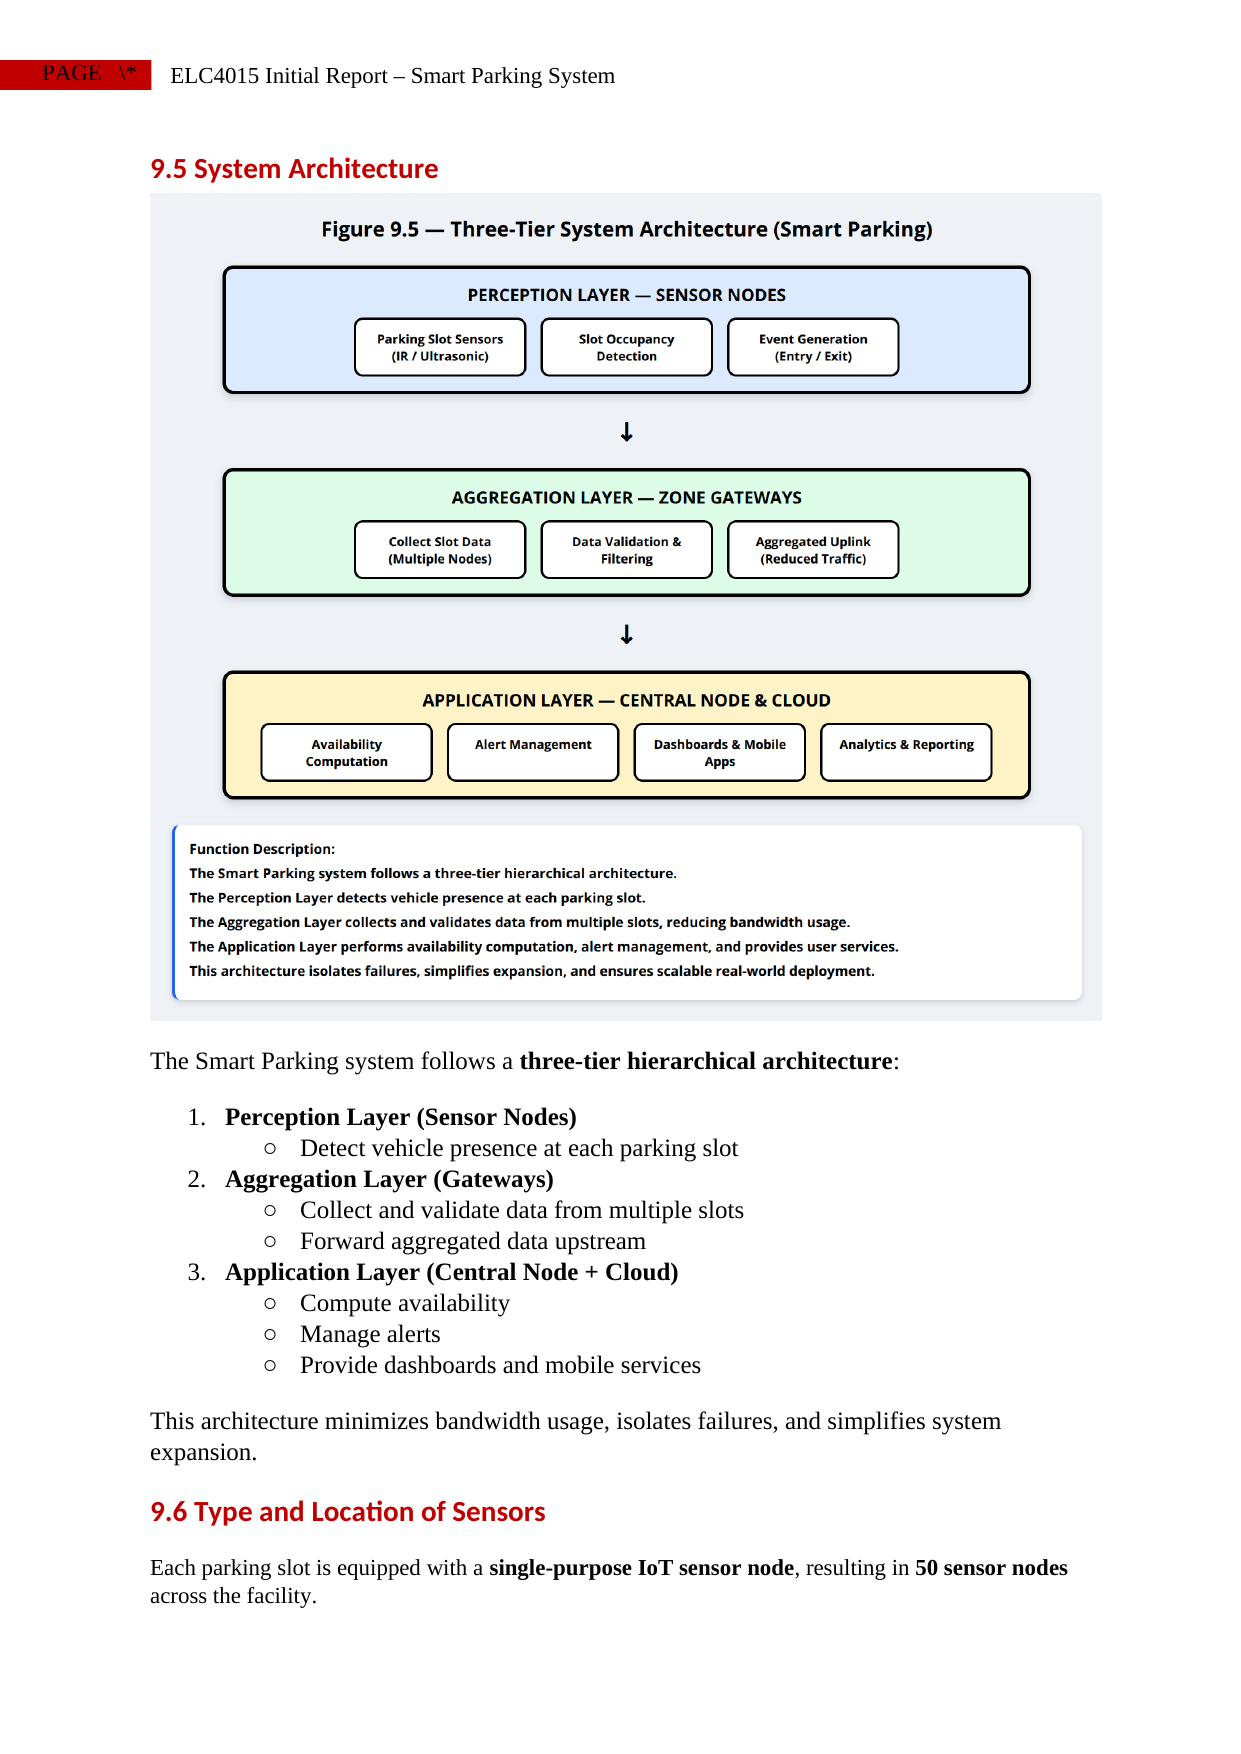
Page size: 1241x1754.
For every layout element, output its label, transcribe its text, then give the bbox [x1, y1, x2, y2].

list Detect vehicle presence at each parking slot [262, 1133, 1102, 1162]
subtitle 9.6 Type and Location of Sensors [150, 1493, 1102, 1529]
list Provide dashboards and mobile services [262, 1350, 1102, 1379]
text Each parking slot is equipped with a single-purpose IoT sensor node, resulting in 50 sensor nodes across the facility. [150, 1554, 1102, 1609]
list Aggregation Layer (Gateways) [187, 1164, 1102, 1193]
list Forward aggregated data upstream [262, 1226, 1102, 1255]
subtitle 9.5 System Architecture [150, 150, 1102, 186]
text This architecture minimizes bandwidth usage, isolates failures, and simplifies system expansion. [150, 1406, 1102, 1466]
text The Smart Parking system follows a three-tier hierarchical architecture: [150, 1046, 1102, 1075]
list Manage alerts [262, 1319, 1102, 1348]
list Application Layer (Central Node + Cloud) [187, 1257, 1102, 1286]
picture [150, 193, 1103, 1021]
list Compute availability [262, 1288, 1102, 1317]
list Collect and validate data from multiple slots [262, 1195, 1102, 1224]
list Perception Layer (Sensor Nodes) [187, 1102, 1102, 1131]
